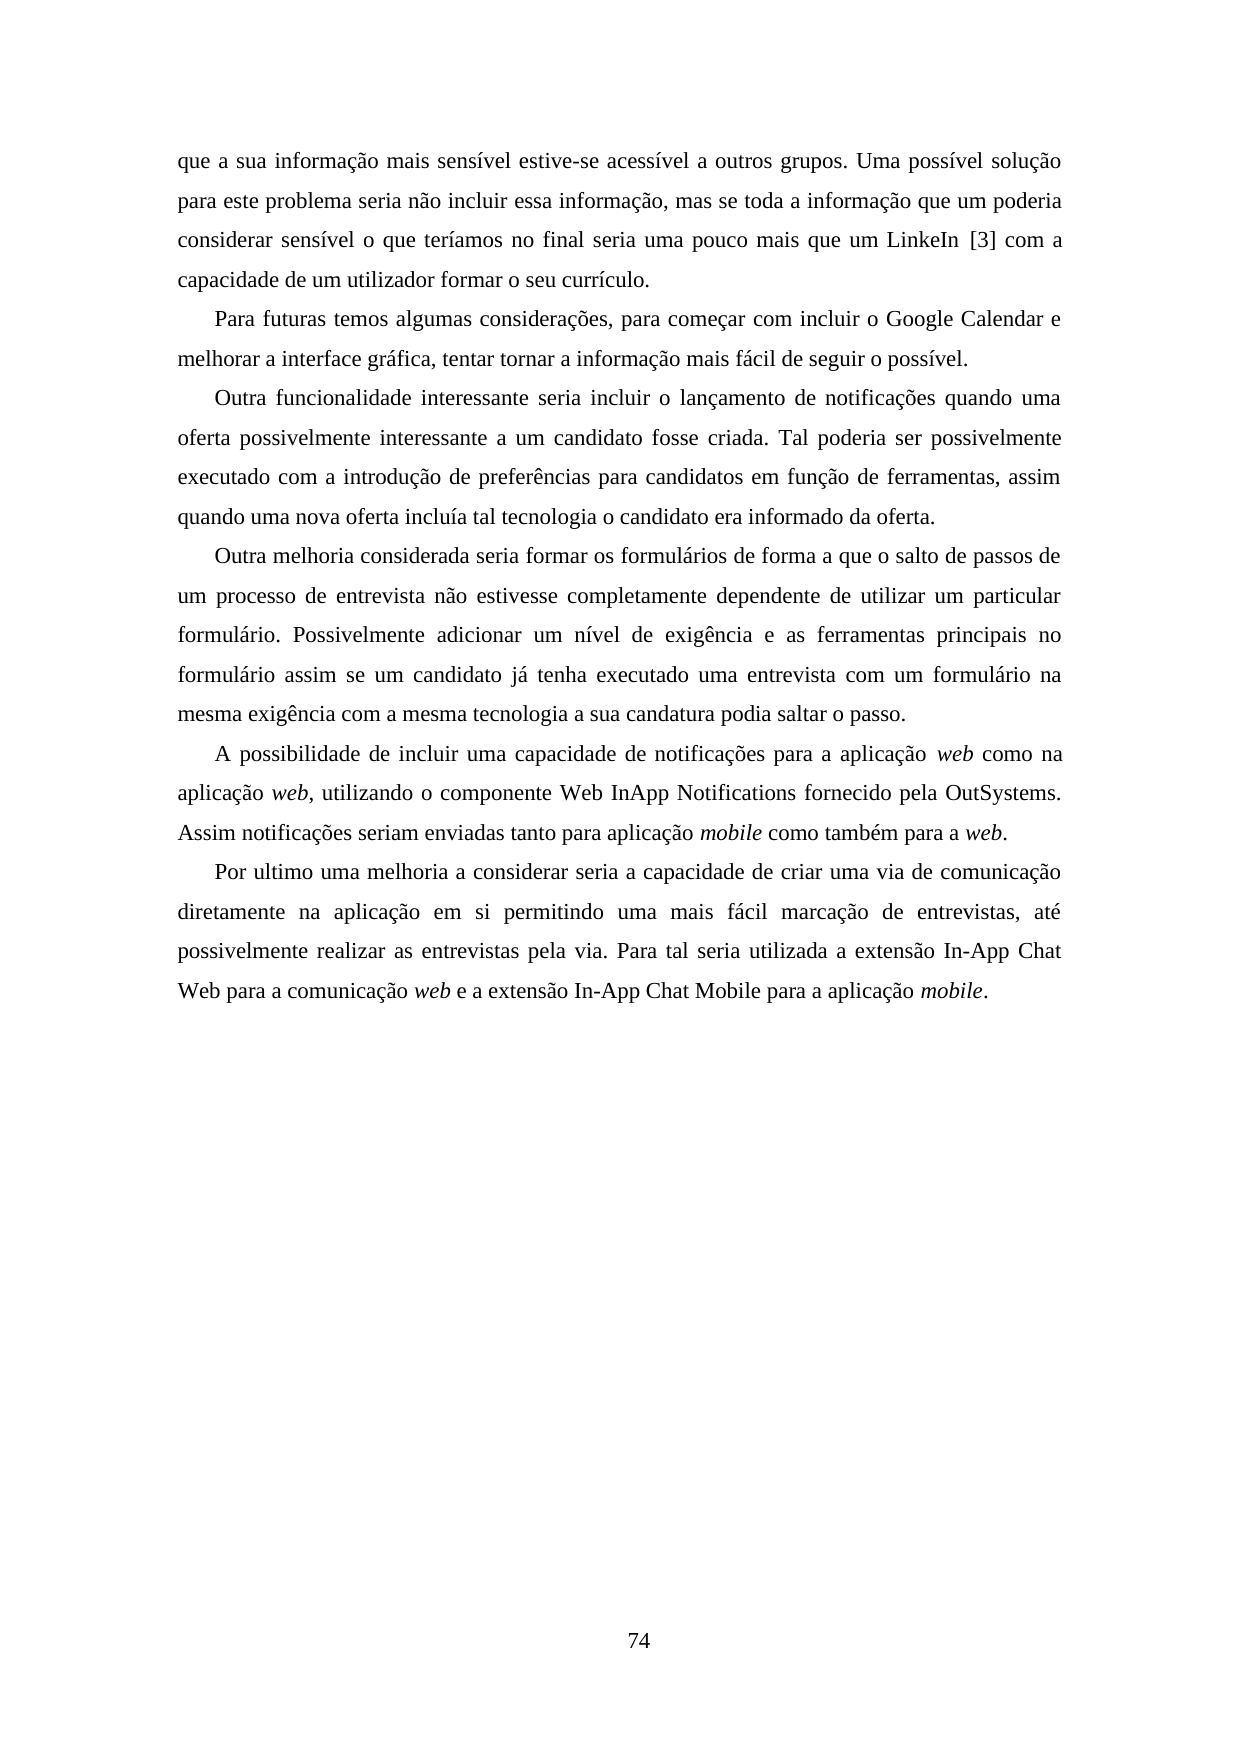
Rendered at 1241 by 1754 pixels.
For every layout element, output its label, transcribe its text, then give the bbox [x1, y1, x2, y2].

text Outra melhoria considerada seria formar os formulários de forma a que o salto de passos de um processo de entrevista não estivesse completamente dependente de utilizar um particular formulário. Possivelmente adicionar um nível de exigência e as ferramentas principais no formulário assim se um candidato já tenha executado uma entrevista com um formulário na mesma exigência com a mesma tecnologia a sua candatura podia saltar o passo. [177, 542, 1063, 727]
text Outra funcionalidade interessante seria incluir o lançamento de notificações quando uma oferta possivelmente interessante a um candidato fosse criada. Tal poderia ser possivelmente executado com a introdução de preferências para candidatos em função de ferramentas, assim quando uma nova oferta incluía tal tecnologia o candidato era informado da oferta. [177, 384, 1063, 529]
text Para futuras temos algumas considerações, para começar com incluir o Google Calendar e melhorar a interface gráfica, tentar tornar a informação mais fácil de seguir o possível. [177, 306, 1063, 371]
text Por ultimo uma melhoria a considerar seria a capacidade de criar uma via de comunicação diretamente na aplicação em si permitindo uma mais fácil marcação de entrevistas, até possivelmente realizar as entrevistas pela via. Para tal seria utilizada a extensão In-App Chat Web para a comunicação web e a extensão In-App Chat Mobile para a aplicação mobile. [177, 858, 1063, 1003]
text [177, 148, 1063, 292]
text A possibilidade de incluir uma capacidade de notificações para a aplicação web como na aplicação web, utilizando o componente Web InApp Notifications fornecido pela OutSystems. Assim notificações seriam enviadas tanto para aplicação mobile como também para a web. [177, 740, 1063, 845]
